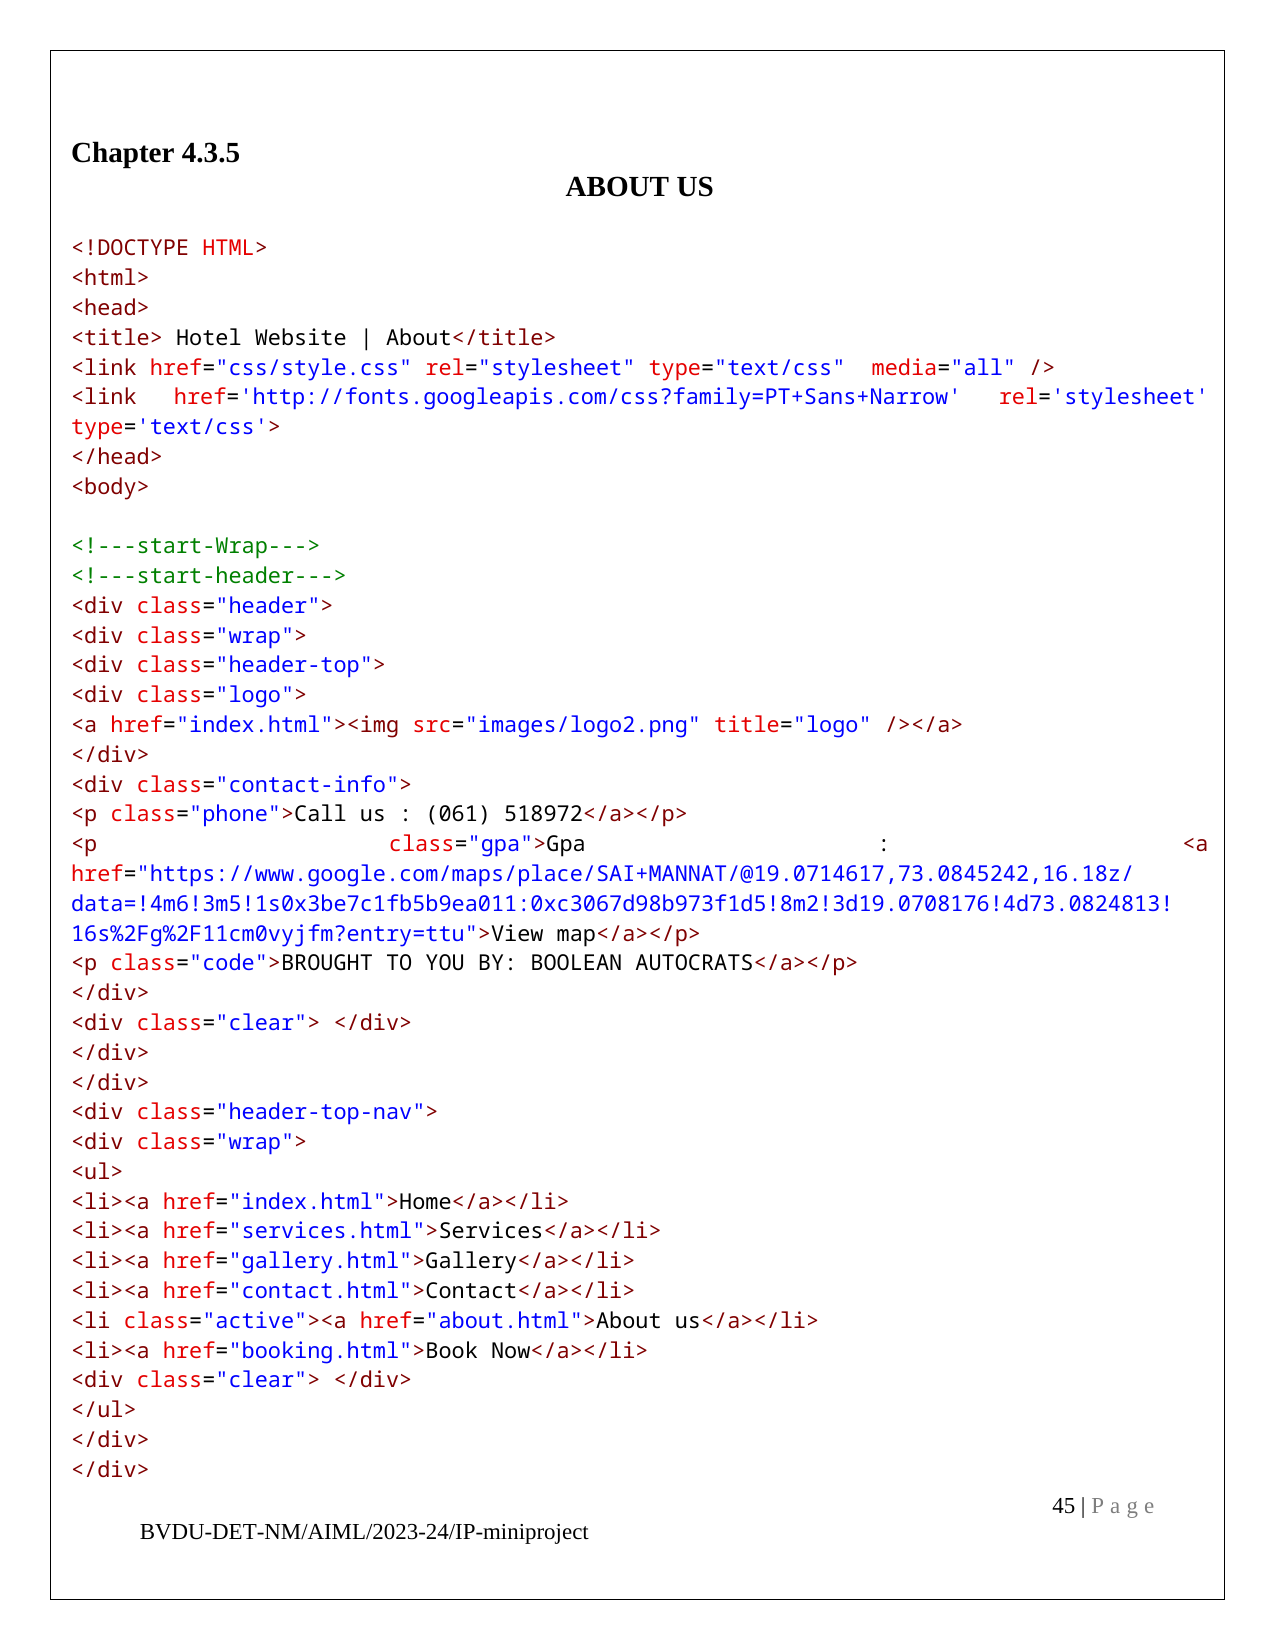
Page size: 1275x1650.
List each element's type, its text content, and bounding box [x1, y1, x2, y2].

text <link href="css/style.css" rel="stylesheet" type="text/css" media="all" /> [71, 351, 1208, 381]
text <li><a href="gallery.html">Gallery</a></li> [71, 1245, 1208, 1275]
text <div class="clear"> </div> [71, 1364, 1208, 1394]
text <a href="index.html"><img src="images/logo2.png" title="logo" /></a> [71, 709, 1208, 739]
text </div> [71, 977, 1208, 1007]
text </div> [71, 739, 1208, 768]
text <li><a href="contact.html">Contact</a></li> [71, 1275, 1208, 1305]
text <!---start-Wrap---> [71, 530, 1208, 560]
text </head> [71, 441, 1208, 471]
text ABOUT US [71, 169, 1208, 202]
text <!---start-header---> [71, 560, 1208, 590]
text <title> Hotel Website | About</title> [71, 322, 1208, 351]
text <li class="active"><a href="about.html">About us</a></li> [71, 1305, 1208, 1334]
text <head> [71, 292, 1208, 322]
text <div class="header"> [71, 590, 1208, 619]
text </div> [71, 1037, 1208, 1066]
text <li><a href="services.html">Services</a></li> [71, 1215, 1208, 1245]
text <div class="header-top-nav"> [71, 1096, 1208, 1126]
text </div> [71, 1424, 1208, 1454]
text <div class="logo"> [71, 679, 1208, 709]
text <div class="contact-info"> [71, 768, 1208, 798]
text <!DOCTYPE HTML> [71, 232, 1208, 262]
text Chapter 4.3.5 [71, 135, 1208, 169]
text <ul> [71, 1156, 1208, 1186]
text <div class="wrap"> [71, 619, 1208, 649]
text <li><a href="index.html">Home</a></li> [71, 1186, 1208, 1215]
text <html> [71, 262, 1208, 292]
text <li><a href="booking.html">Book Now</a></li> [71, 1334, 1208, 1364]
text <p class="code">BROUGHT TO YOU BY: BOOLEAN AUTOCRATS</a></p> [71, 947, 1208, 977]
text <link href='http://fonts.googleapis.com/css?family=PT+Sans+Narrow' rel='stylesheet' type='text/css'> [71, 381, 1208, 441]
text <div class="header-top"> [71, 649, 1208, 679]
text <p class="gpa">Gpa : <a href="https://www.google.com/maps/place/SAI+MANNAT/@19.0714617,73.0845242,16.18z/data=!4m6!3m5!1s0x3be7c1fb5b9ea011:0xc3067d98b973f1d5!8m2!3d19.0708176!4d73.0824813!16s%2Fg%2F11cm0vyjfm?entry=ttu">View map</a></p> [71, 828, 1208, 947]
text </div> [71, 1066, 1208, 1096]
text <div class="wrap"> [71, 1126, 1208, 1156]
text </div> [71, 1454, 1208, 1483]
text <p class="phone">Call us : (061) 518972</a></p> [71, 798, 1208, 828]
text <body> [71, 471, 1208, 500]
text <div class="clear"> </div> [71, 1007, 1208, 1037]
text </ul> [71, 1394, 1208, 1424]
